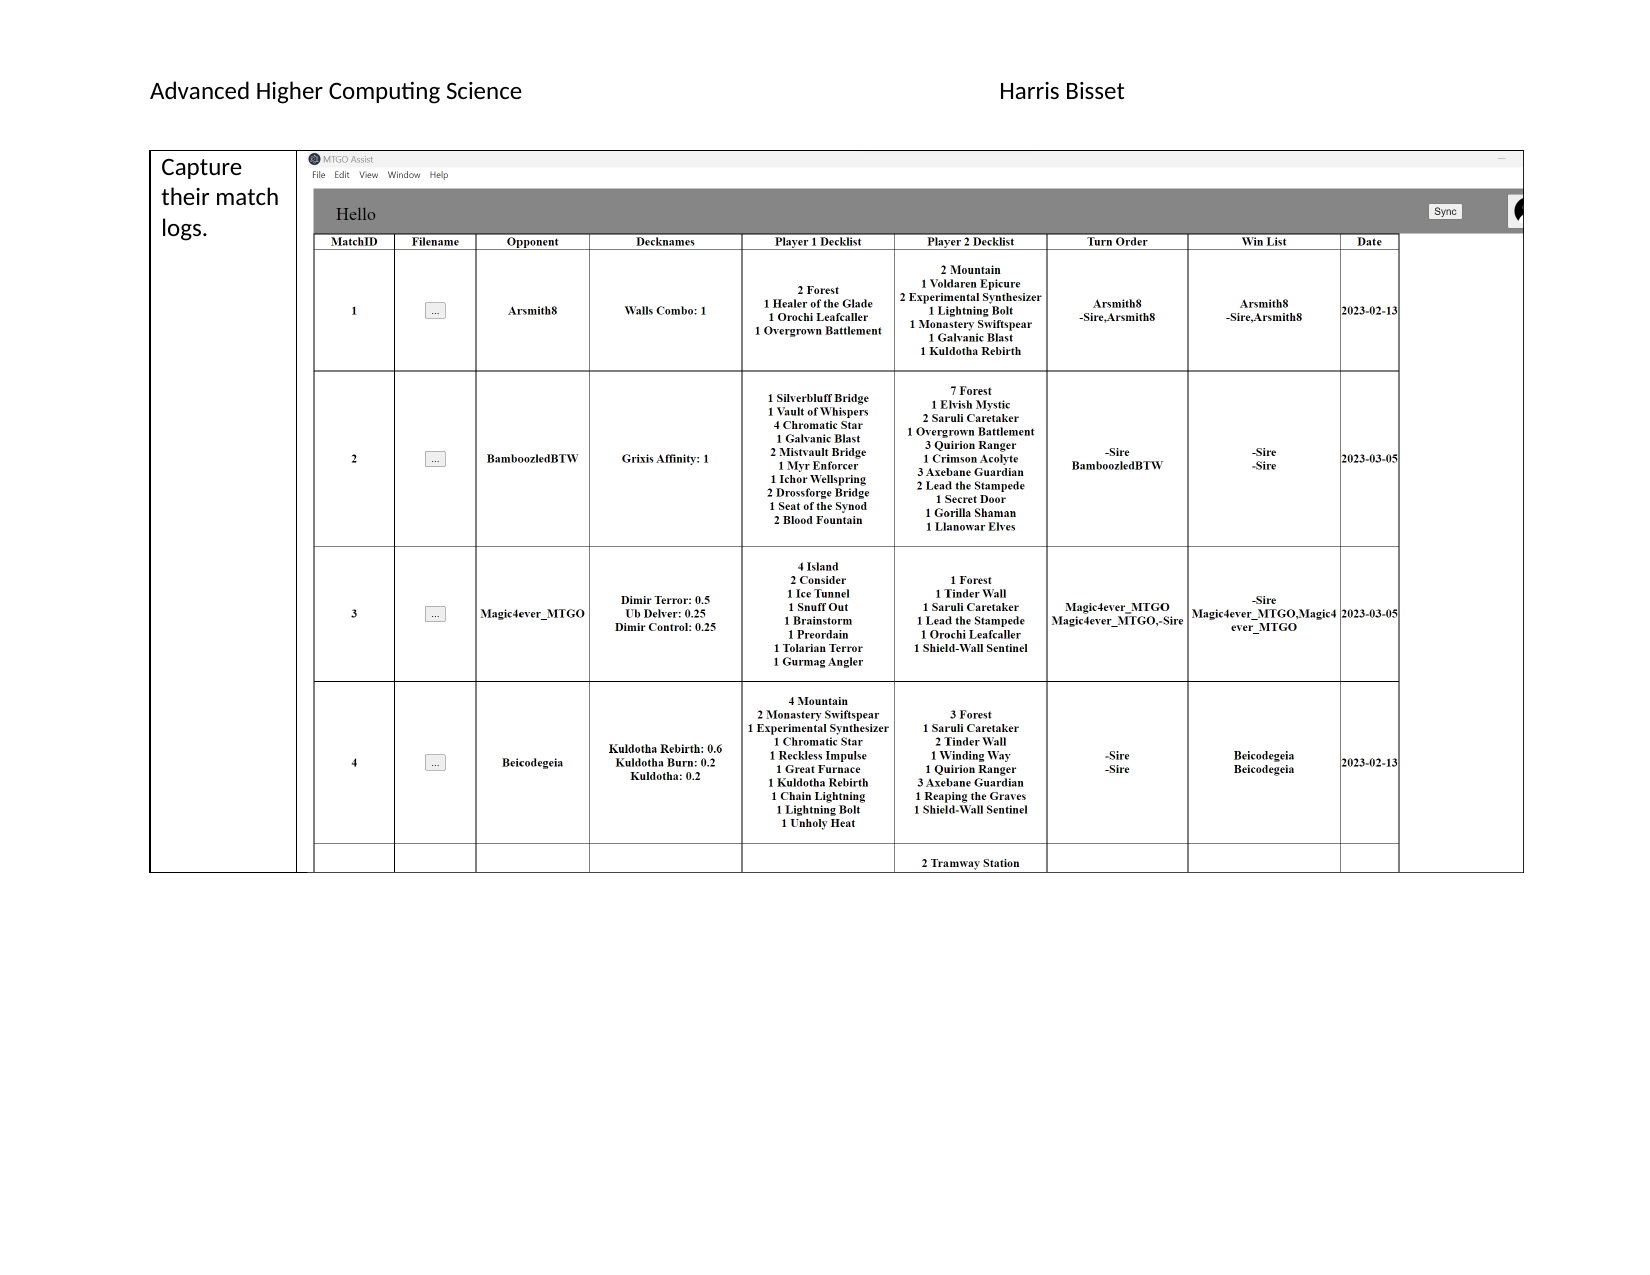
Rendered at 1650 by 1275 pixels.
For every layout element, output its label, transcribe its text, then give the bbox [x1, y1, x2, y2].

picture [307, 151, 1524, 873]
table_cell [297, 151, 307, 872]
table_cell Capture their match logs. [151, 151, 296, 872]
